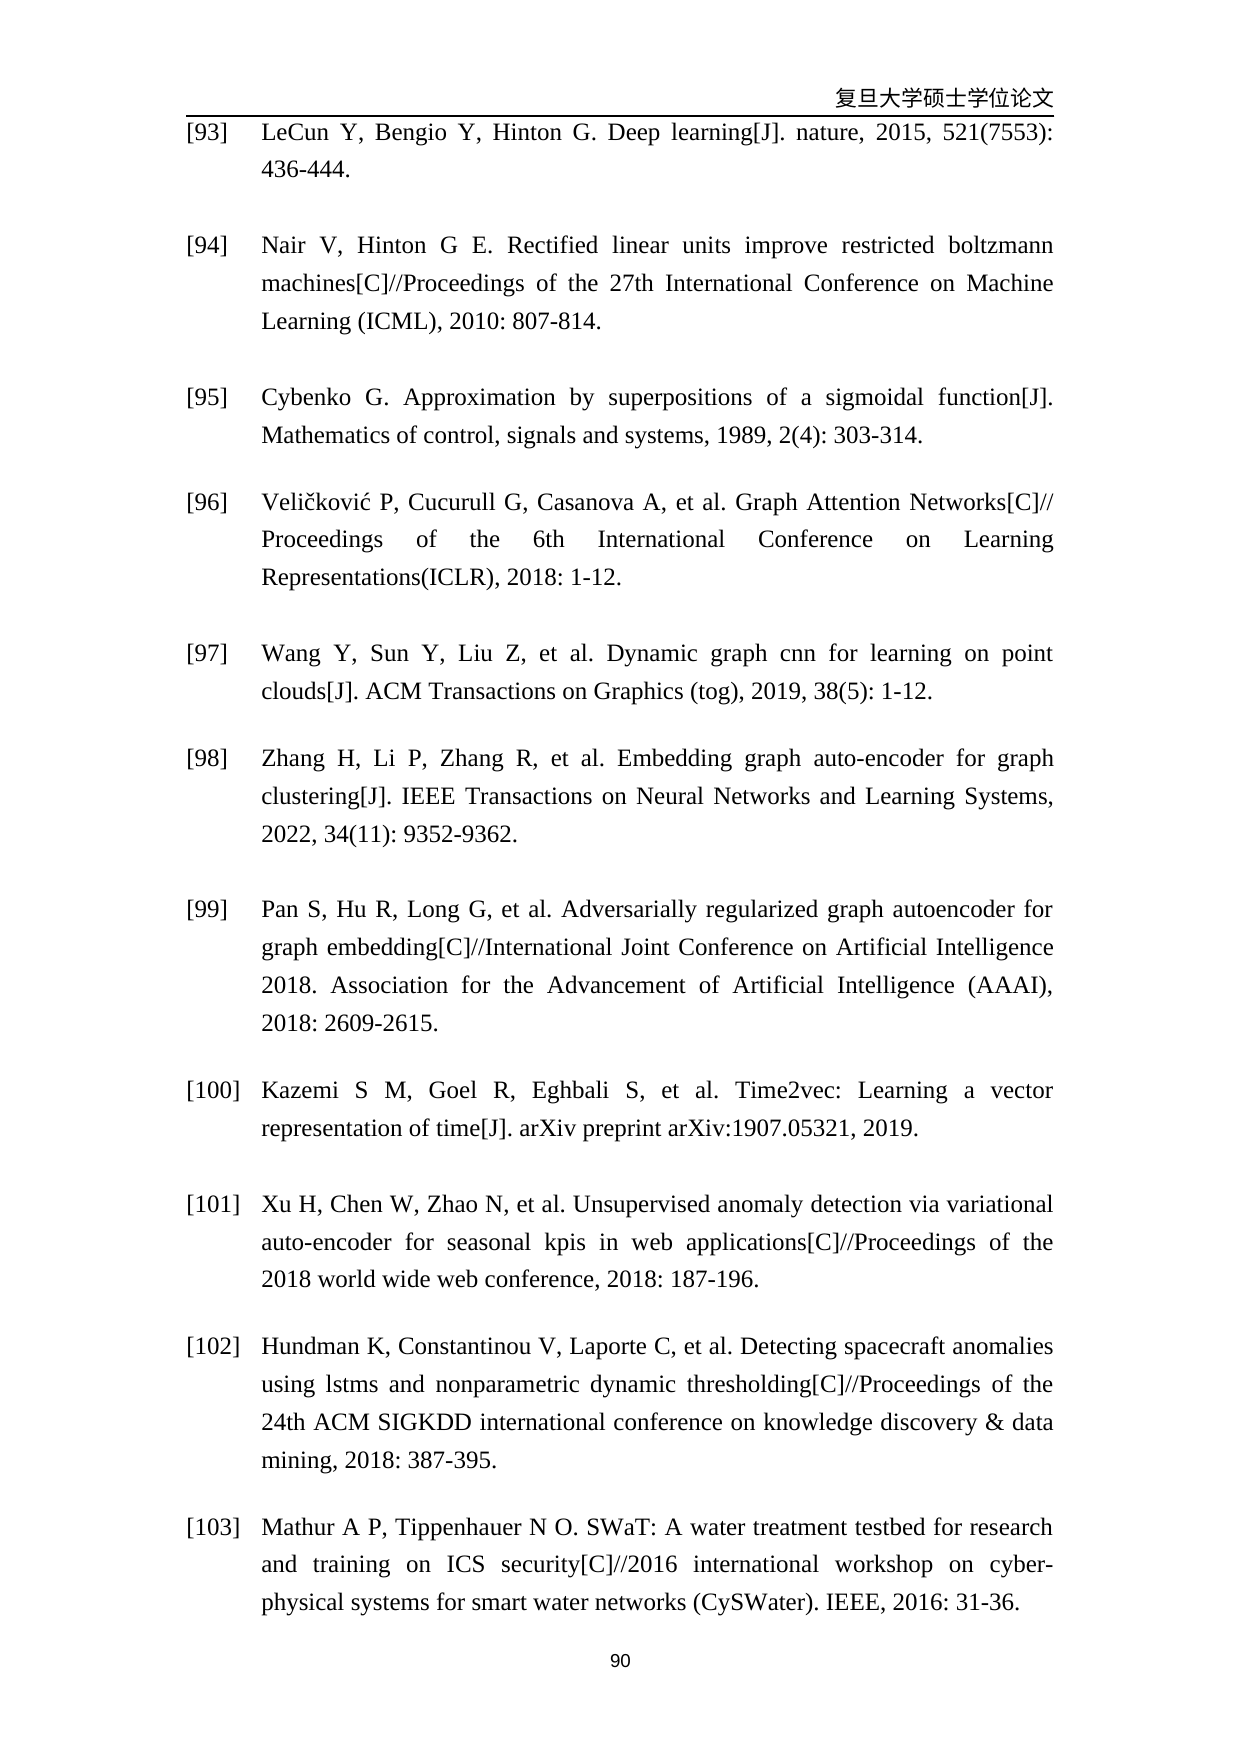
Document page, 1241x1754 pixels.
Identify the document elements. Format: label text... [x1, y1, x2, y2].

list Mathur A P, Tippenhauer N O. SWaT: A water treatment testbed for research and training on ICS security[C]//2016 international workshop on cyber-physical systems for smart water networks (CySWater). IEEE, 2016: 31-36. [186, 1512, 1054, 1616]
list Hundman K, Constantinou V, Laporte C, et al. Detecting spacecraft anomalies using lstms and nonparametric dynamic thresholding[C]//Proceedings of the 24th ACM SIGKDD international conference on knowledge discovery & data mining, 2018: 387-395. [186, 1331, 1054, 1474]
list Kazemi S M, Goel R, Eghbali S, et al. Time2vec: Learning a vector representation of time[J]. arXiv preprint arXiv:1907.05321, 2019. [186, 1075, 1054, 1142]
list Nair V, Hinton G E. Rectified linear units improve restricted boltzmann machines[C]//Proceedings of the 27th International Conference on Machine Learning (ICML), 2010: 807-814. [186, 230, 1054, 335]
list Xu H, Chen W, Zhao N, et al. Unsupervised anomaly detection via variational auto-encoder for seasonal kpis in web applications[C]//Proceedings of the 2018 world wide web conference, 2018: 187-196. [186, 1189, 1054, 1293]
list Zhang H, Li P, Zhang R, et al. Embedding graph auto-encoder for graph clustering[J]. IEEE Transactions on Neural Networks and Learning Systems, 2022, 34(11): 9352-9362. [186, 743, 1054, 847]
list LeCun Y, Bengio Y, Hinton G. Deep learning[J]. nature, 2015, 521(7553): 436-444. [186, 117, 1054, 183]
list Pan S, Hu R, Long G, et al. Adversarially regularized graph autoencoder for graph embedding[C]//International Joint Conference on Artificial Intelligence 2018. Association for the Advancement of Artificial Intelligence (AAAI), 2018: 2609-2615. [186, 894, 1054, 1037]
list Veličković P, Cucurull G, Casanova A, et al. Graph Attention Networks[C]// Proceedings of the 6th International Conference on Learning Representations(ICLR), 2018: 1-12. [186, 487, 1054, 591]
list Wang Y, Sun Y, Liu Z, et al. Dynamic graph cnn for learning on point clouds[J]. ACM Transactions on Graphics (tog), 2019, 38(5): 1-12. [186, 638, 1054, 705]
list Cybenko G. Approximation by superpositions of a sigmoidal function[J]. Mathematics of control, signals and systems, 1989, 2(4): 303-314. [186, 382, 1054, 449]
